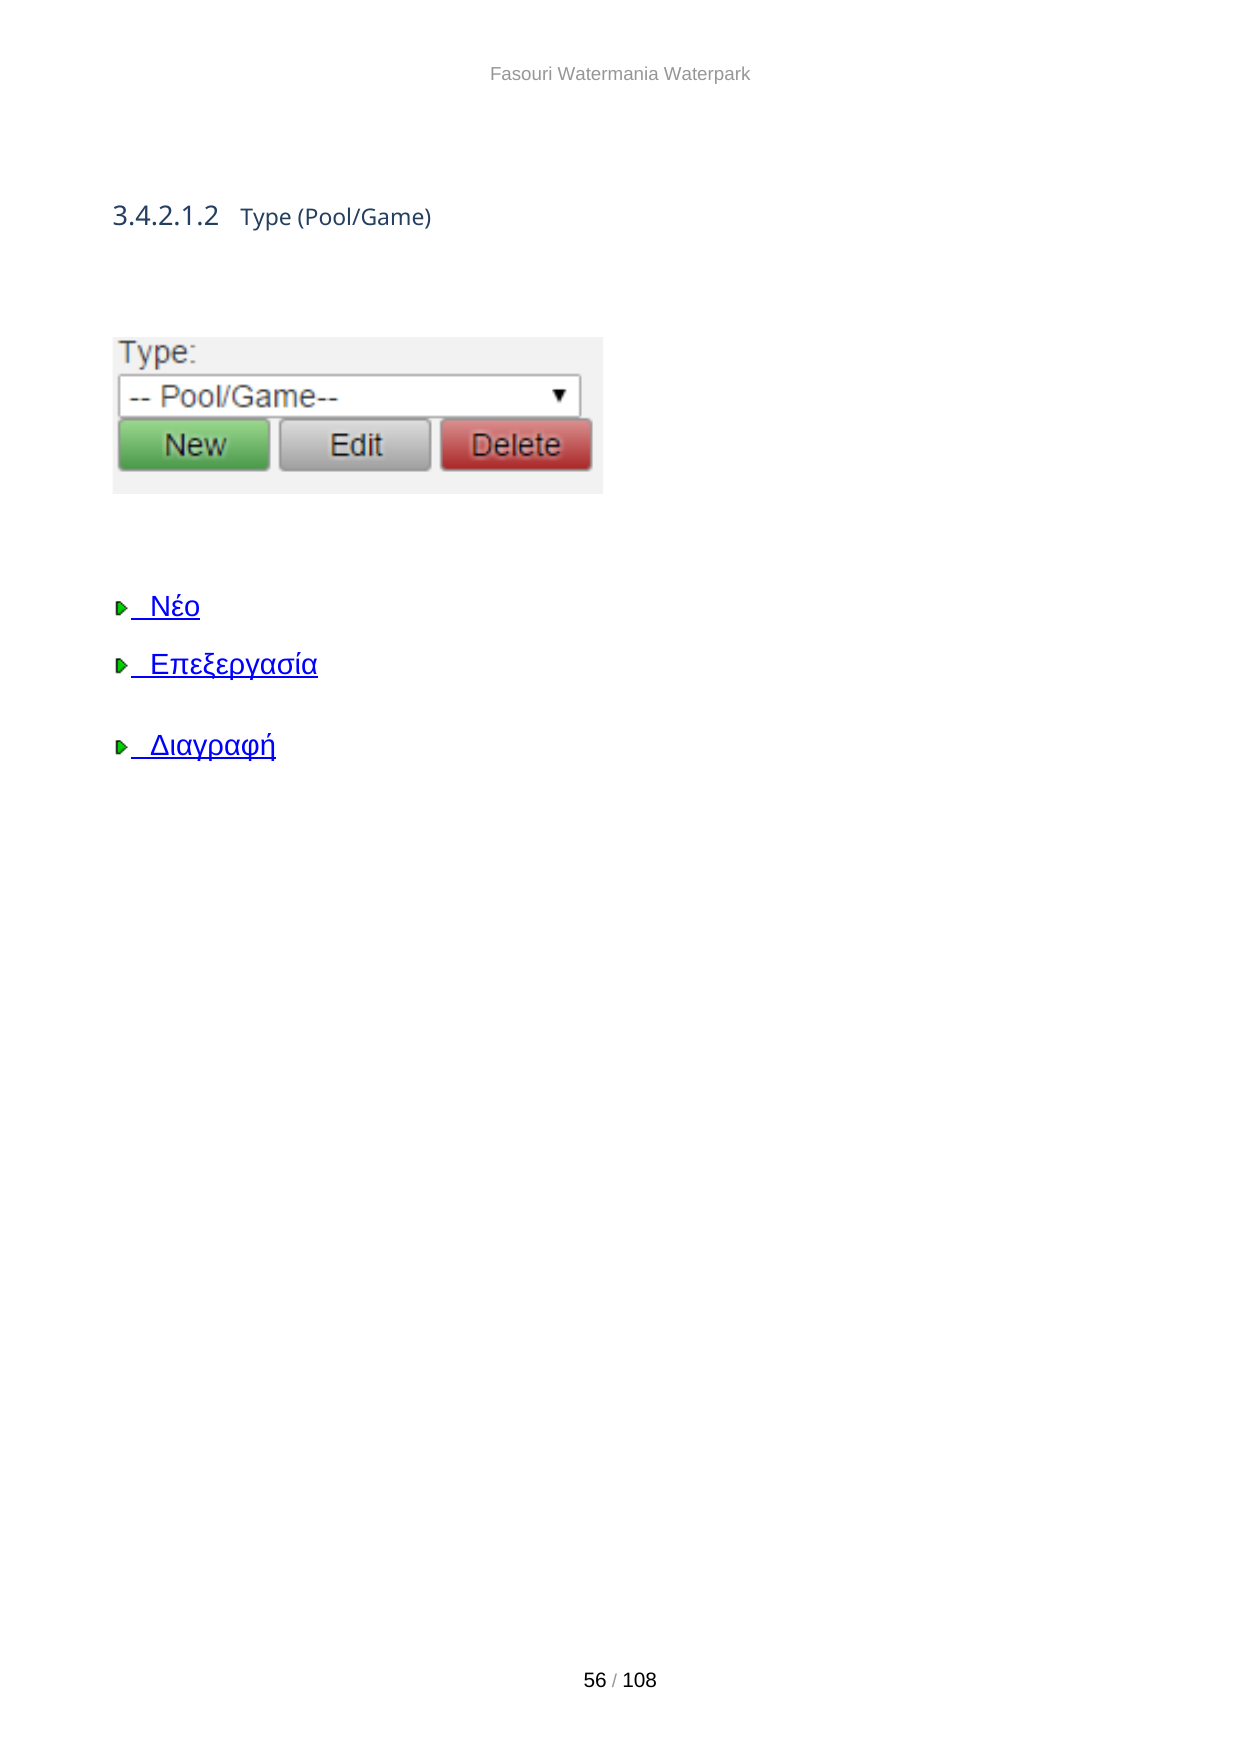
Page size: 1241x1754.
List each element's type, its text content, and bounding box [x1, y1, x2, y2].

list Νέο [112, 589, 1128, 623]
list Επεξεργασία [112, 647, 1128, 680]
picture [113, 600, 131, 617]
picture [112, 337, 604, 494]
picture [113, 657, 131, 675]
list Διαγραφή [112, 728, 1128, 762]
picture [113, 739, 131, 756]
text 3.4.2.1.2 Type (Pool/Game) [110, 194, 1130, 233]
